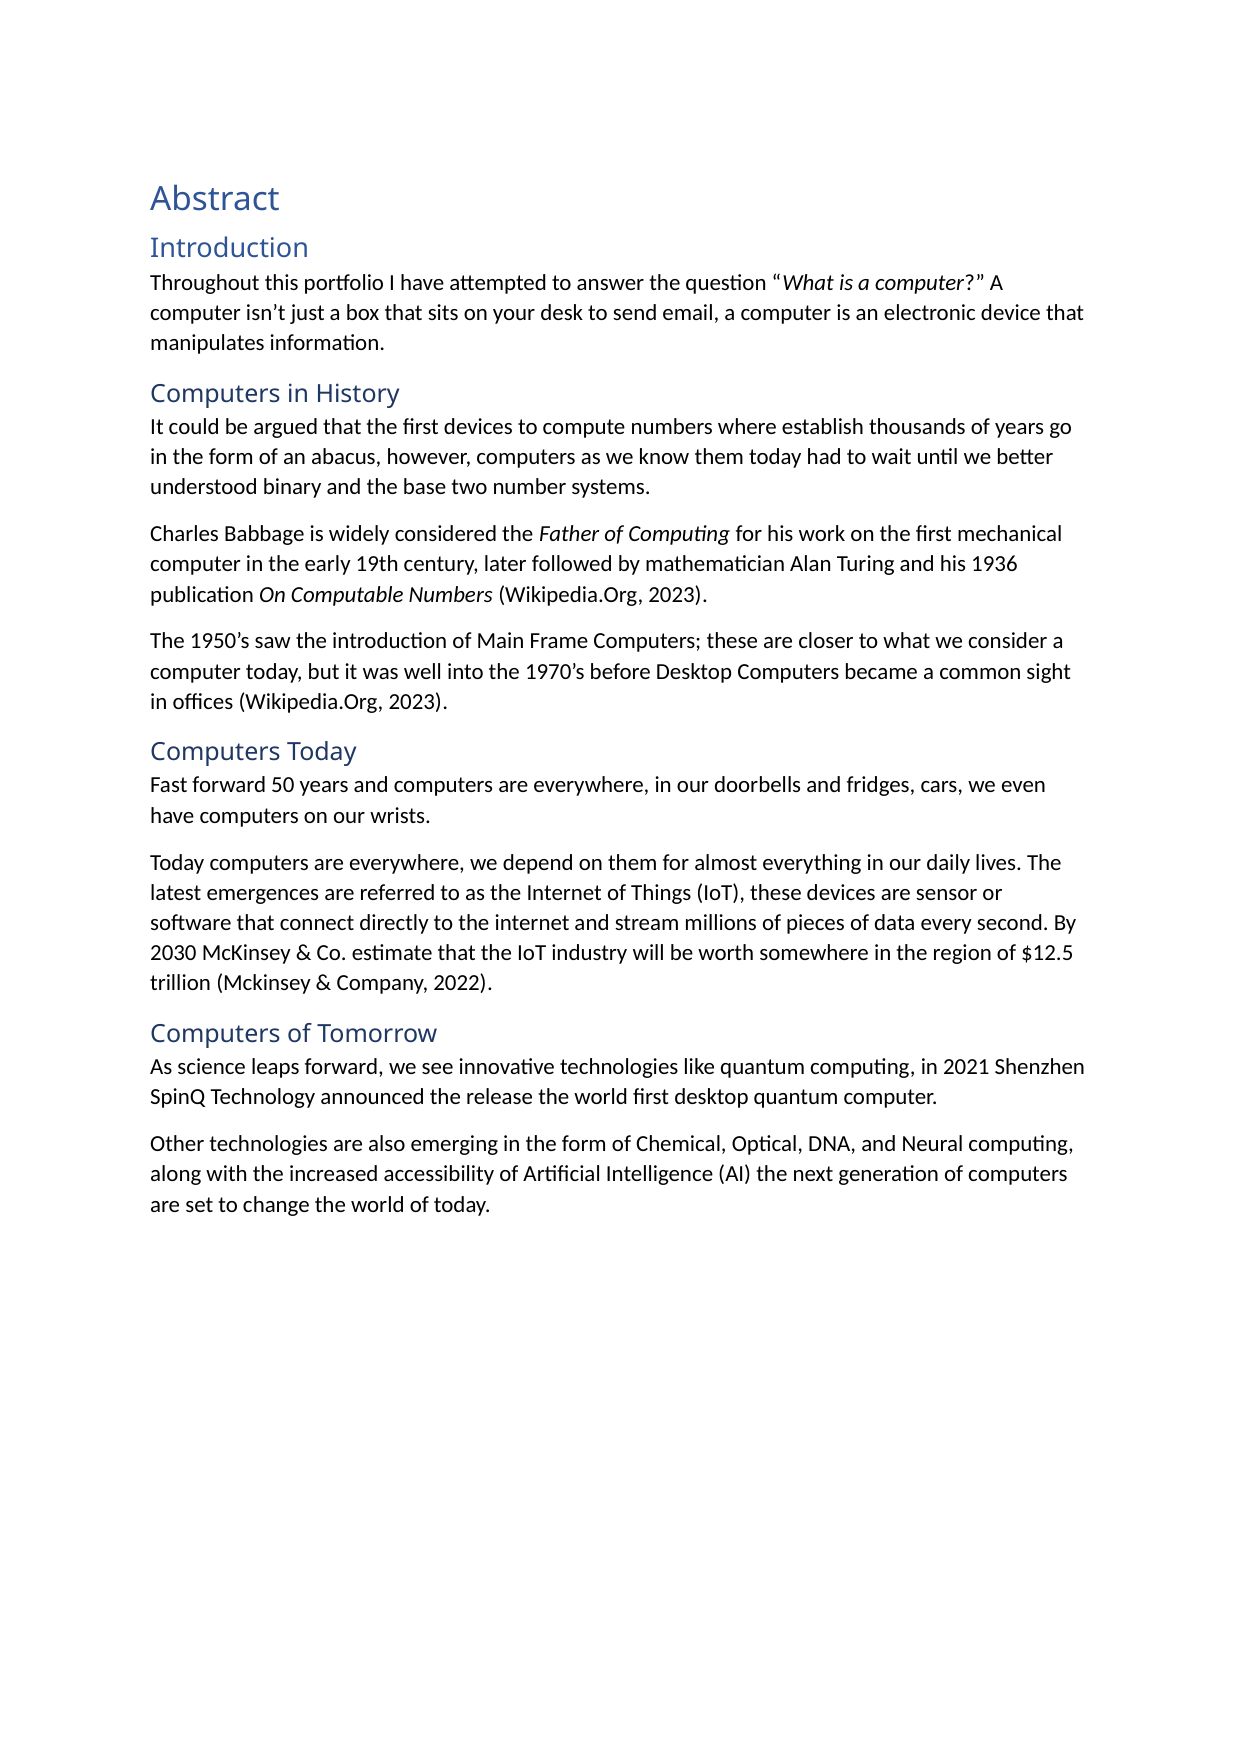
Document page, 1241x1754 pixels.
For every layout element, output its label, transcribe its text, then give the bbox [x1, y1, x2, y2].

text Fast forward 50 years and computers are everywhere, in our doorbells and fridges, cars, we even have computers on our wrists. [150, 771, 1090, 829]
text Today computers are everywhere, we depend on them for almost everything in our daily lives. The latest emergences are referred to as the Internet of Things (IoT), these devices are sensor or software that connect directly to the internet and stream millions of pieces of data every second. By 2030 McKinsey & Co. estimate that the IoT industry will be worth somewhere in the region of $12.5 trillion . [150, 848, 1090, 997]
text Other technologies are also emerging in the form of Chemical, Optical, DNA, and Neural computing, along with the increased accessibility of Artificial Intelligence (AI) the next generation of computers are set to change the world of today. [150, 1129, 1090, 1218]
subtitle Introduction [150, 228, 1090, 265]
subtitle Computers Today [150, 734, 1090, 768]
text Throughout this portfolio I have attempted to answer the question “What is a computer?” A computer isn’t just a box that sits on your desk to send email, a computer is an electronic device that manipulates information. [150, 268, 1090, 356]
subtitle Computers in History [150, 375, 1090, 409]
subtitle Abstract [150, 175, 1090, 220]
text As science leaps forward, we see innovative technologies like quantum computing, in 2021 Shenzhen SpinQ Technology announced the release the world first desktop quantum computer. [150, 1052, 1090, 1110]
text Charles Babbage is widely considered the Father of Computing for his work on the first mechanical computer in the early 19th century, later followed by mathematician Alan Turing and his 1936 publication On Computable Numbers . [150, 519, 1090, 608]
text The 1950’s saw the introduction of Main Frame Computers; these are closer to what we consider a computer today, but it was well into the 1970’s before Desktop Computers became a common sight in offices . [150, 627, 1090, 715]
subtitle Computers of Tomorrow [150, 1015, 1090, 1049]
text It could be argued that the first devices to compute numbers where establish thousands of years go in the form of an abacus, however, computers as we know them today had to wait until we better understood binary and the base two number systems. [150, 412, 1090, 500]
